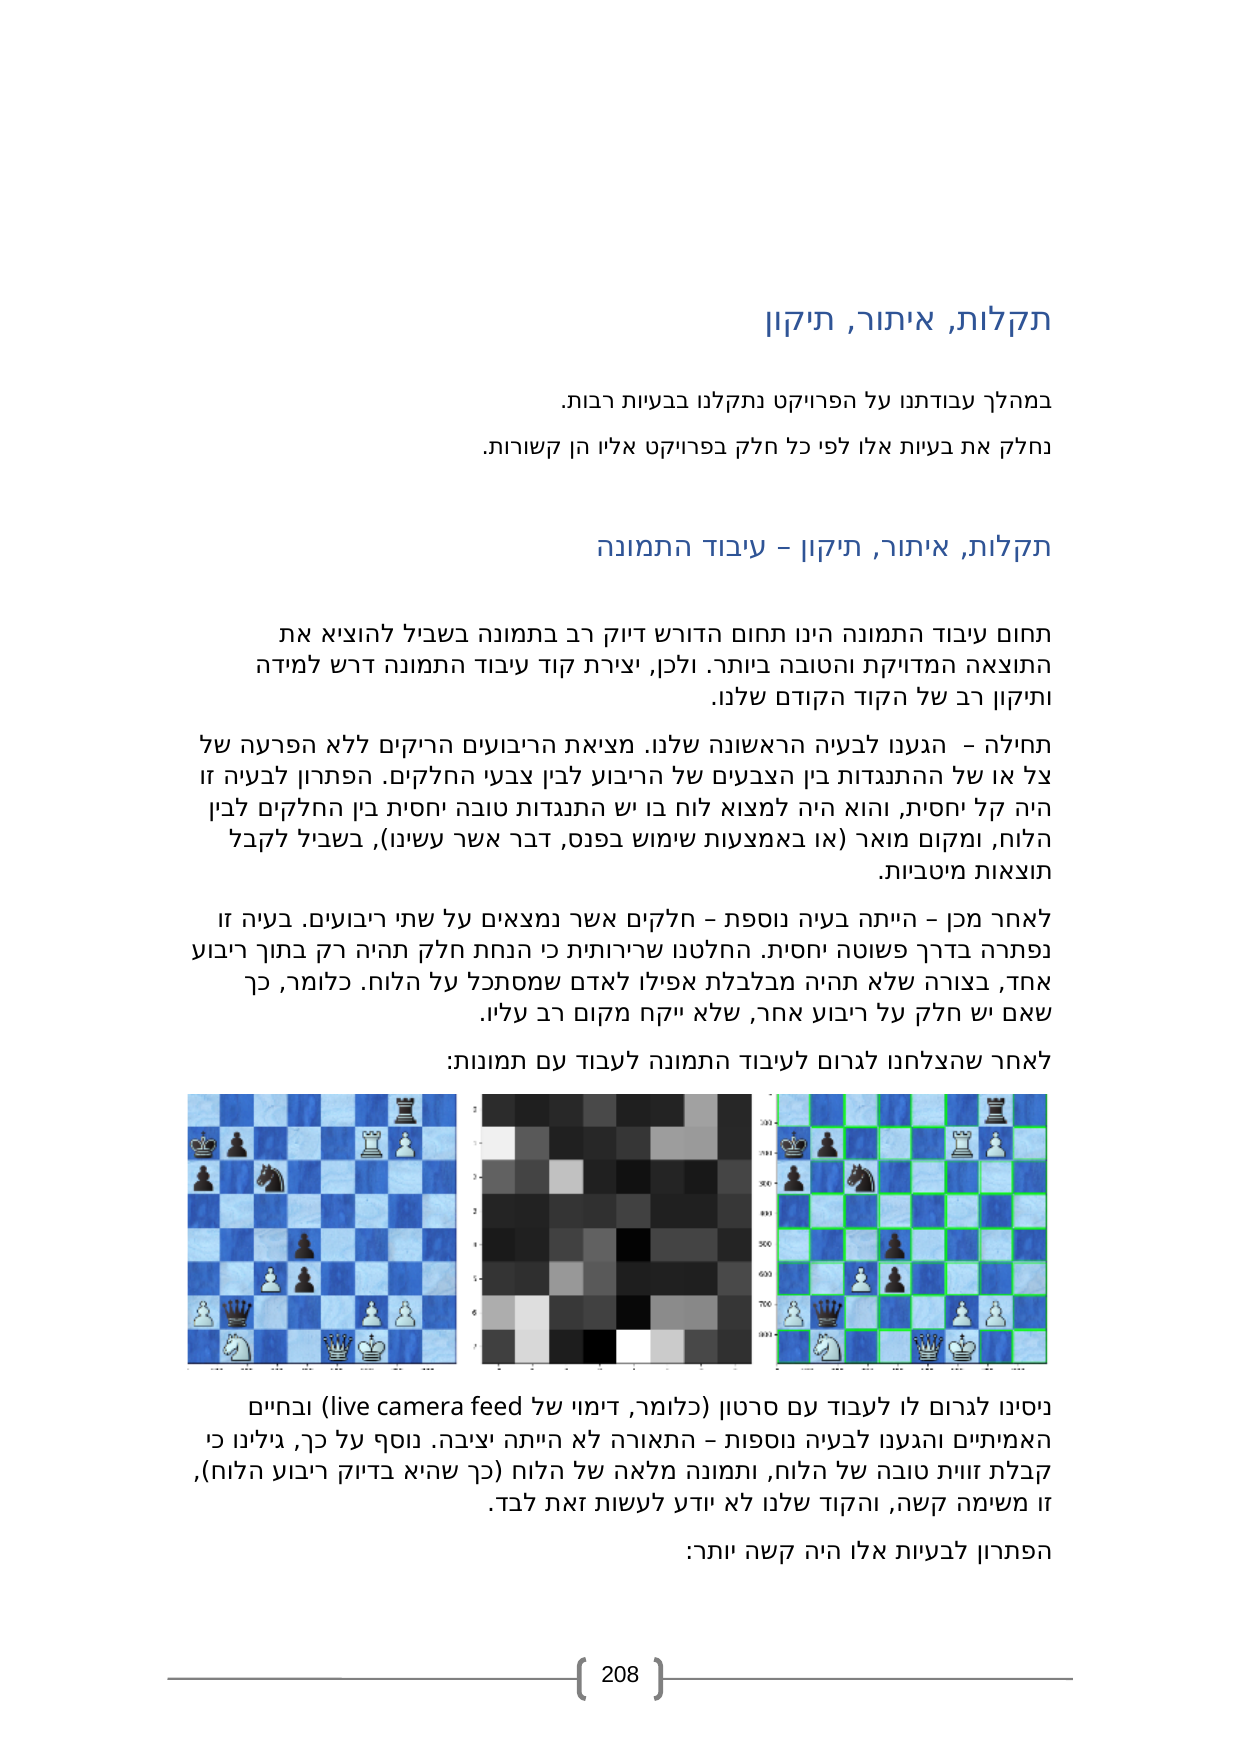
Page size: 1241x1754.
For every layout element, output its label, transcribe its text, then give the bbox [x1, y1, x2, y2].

text הפתרון לבעיות אלו היה קשה יותר: [187, 1536, 1053, 1565]
text לאחר מכן – הייתה בעיה נוספת – חלקים אשר נמצאים על שתי ריבועים. בעיה זו נפתרה בדרך פשוטה יחסית. החלטנו שרירותית כי הנחת חלק תהיה רק בתוך ריבוע אחד, בצורה שלא תהיה מבלבלת אפילו לאדם שמסתכל על הלוח. כלומר, כך שאם יש חלק על ריבוע אחר, שלא ייקח מקום רב עליו. [187, 904, 1053, 1028]
text לאחר שהצלחנו לגרום לעיבוד התמונה לעבוד עם תמונות: [187, 1047, 1053, 1076]
text תחום עיבוד התמונה הינו תחום הדורש דיוק רב בתמונה בשביל להוציא את התוצאה המדויקת והטובה ביותר. ולכן, יצירת קוד עיבוד התמונה דרש למידה ותיקון רב של הקוד הקודם שלנו. [187, 619, 1053, 711]
subtitle תקלות, איתור, תיקון – עיבוד התמונה [187, 529, 1053, 563]
picture [187, 1094, 1053, 1370]
text ניסינו לגרום לו לעבוד עם סרטון (כלומר, דימוי של live camera feed) ובחיים האמיתיים והגענו לבעיה נוספות – התאורה לא הייתה יציבה. נוסף על כך, גילינו כי קבלת זווית טובה של הלוח, ותמונה מלאה של הלוח (כך שהיא בדיוק ריבוע הלוח), זו משימה קשה, והקוד שלנו לא יודע לעשות זאת לבד. [187, 1389, 1053, 1517]
text נחלק את בעיות אלו לפי כל חלק בפרויקט אליו הן קשורות. [187, 433, 1053, 460]
text תחילה – הגענו לבעיה הראשונה שלנו. מציאת הריבועים הריקים ללא הפרעה של צל או של ההתנגדות בין הצבעים של הריבוע לבין צבעי החלקים. הפתרון לבעיה זו היה קל יחסית, והוא היה למצוא לוח בו יש התנגדות טובה יחסית בין החלקים לבין הלוח, ומקום מואר (או באמצעות שימוש בפנס, דבר אשר עשינו), בשביל לקבל תוצאות מיטביות. [187, 730, 1053, 885]
subtitle תקלות, איתור, תיקון [187, 299, 1053, 338]
text במהלך עבודתנו על הפרויקט נתקלנו בבעיות רבות. [187, 388, 1053, 414]
